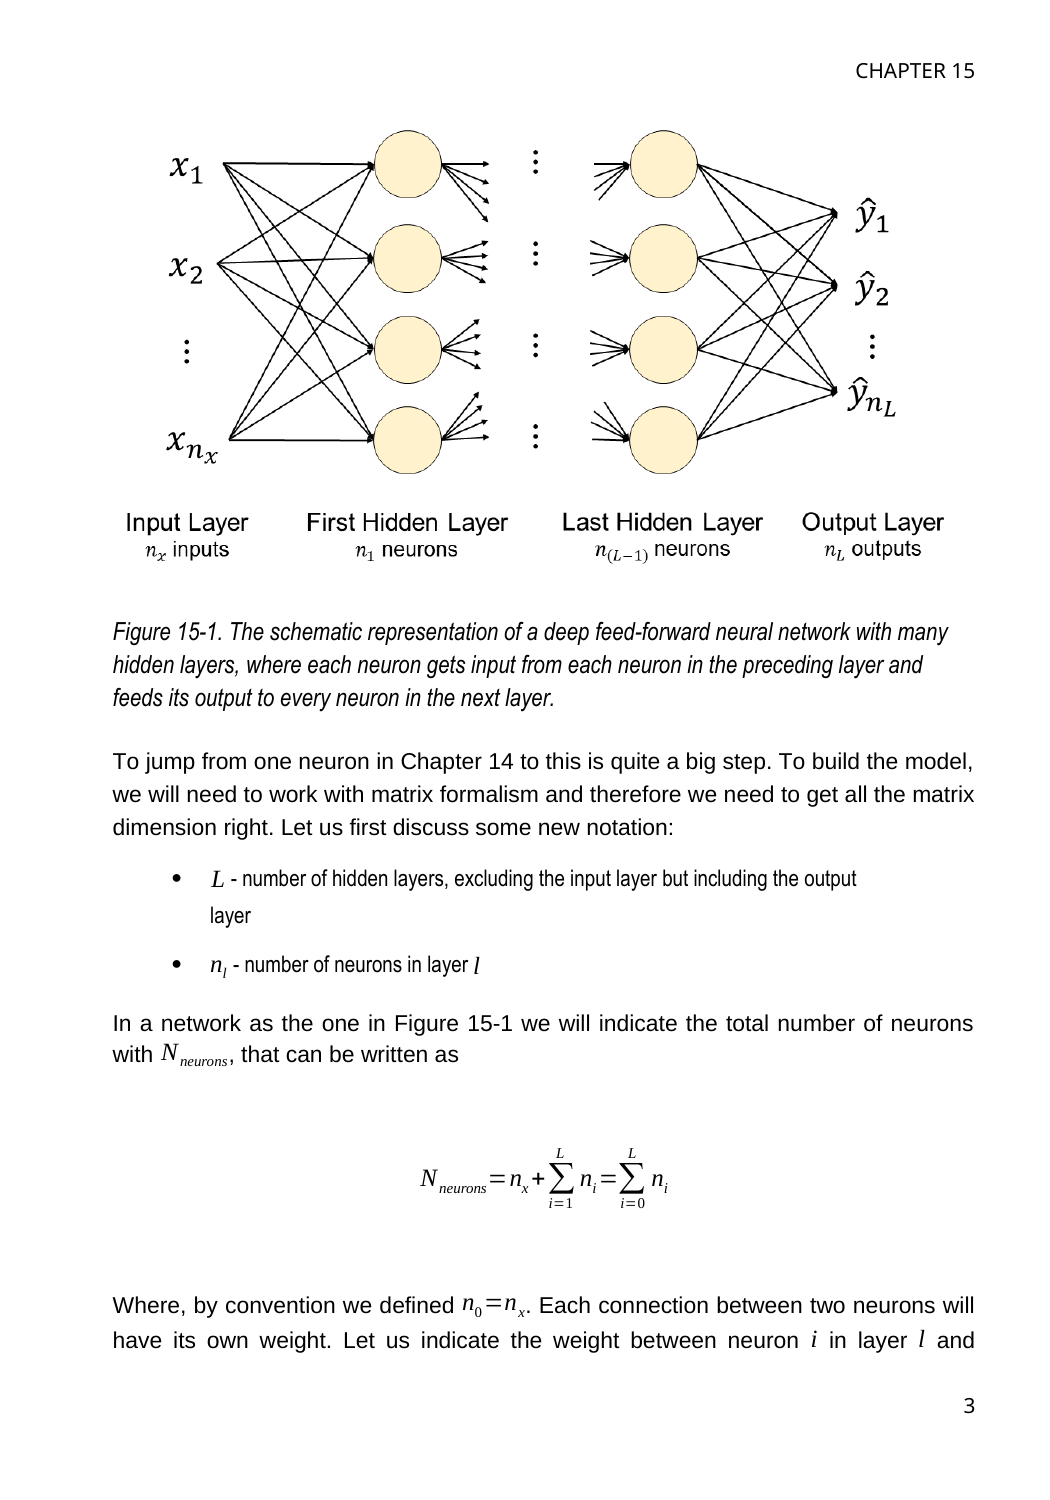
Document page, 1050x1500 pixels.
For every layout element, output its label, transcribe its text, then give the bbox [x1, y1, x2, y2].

text In a network as the one in Figure 15-1 we will indicate the total number of neurons with , that can be written as [112, 1003, 975, 1070]
text - number of neurons in layer [173, 949, 885, 982]
text To jump from one neuron in Chapter 14 to this is quite a big step. To build the model, we will need to work with matrix formalism and therefore we need to get all the matrix dimension right. Let us first discuss some new notation: [112, 741, 975, 841]
text - number of hidden layers, excluding the input layer but including the output layer [173, 861, 885, 928]
picture [118, 112, 969, 576]
text Figure 15-1. The schematic representation of a deep feed-forward neural network with many hidden layers, where each neuron gets input from each neuron in the preceding layer and feeds its output to every neuron in the next layer. [112, 617, 975, 711]
